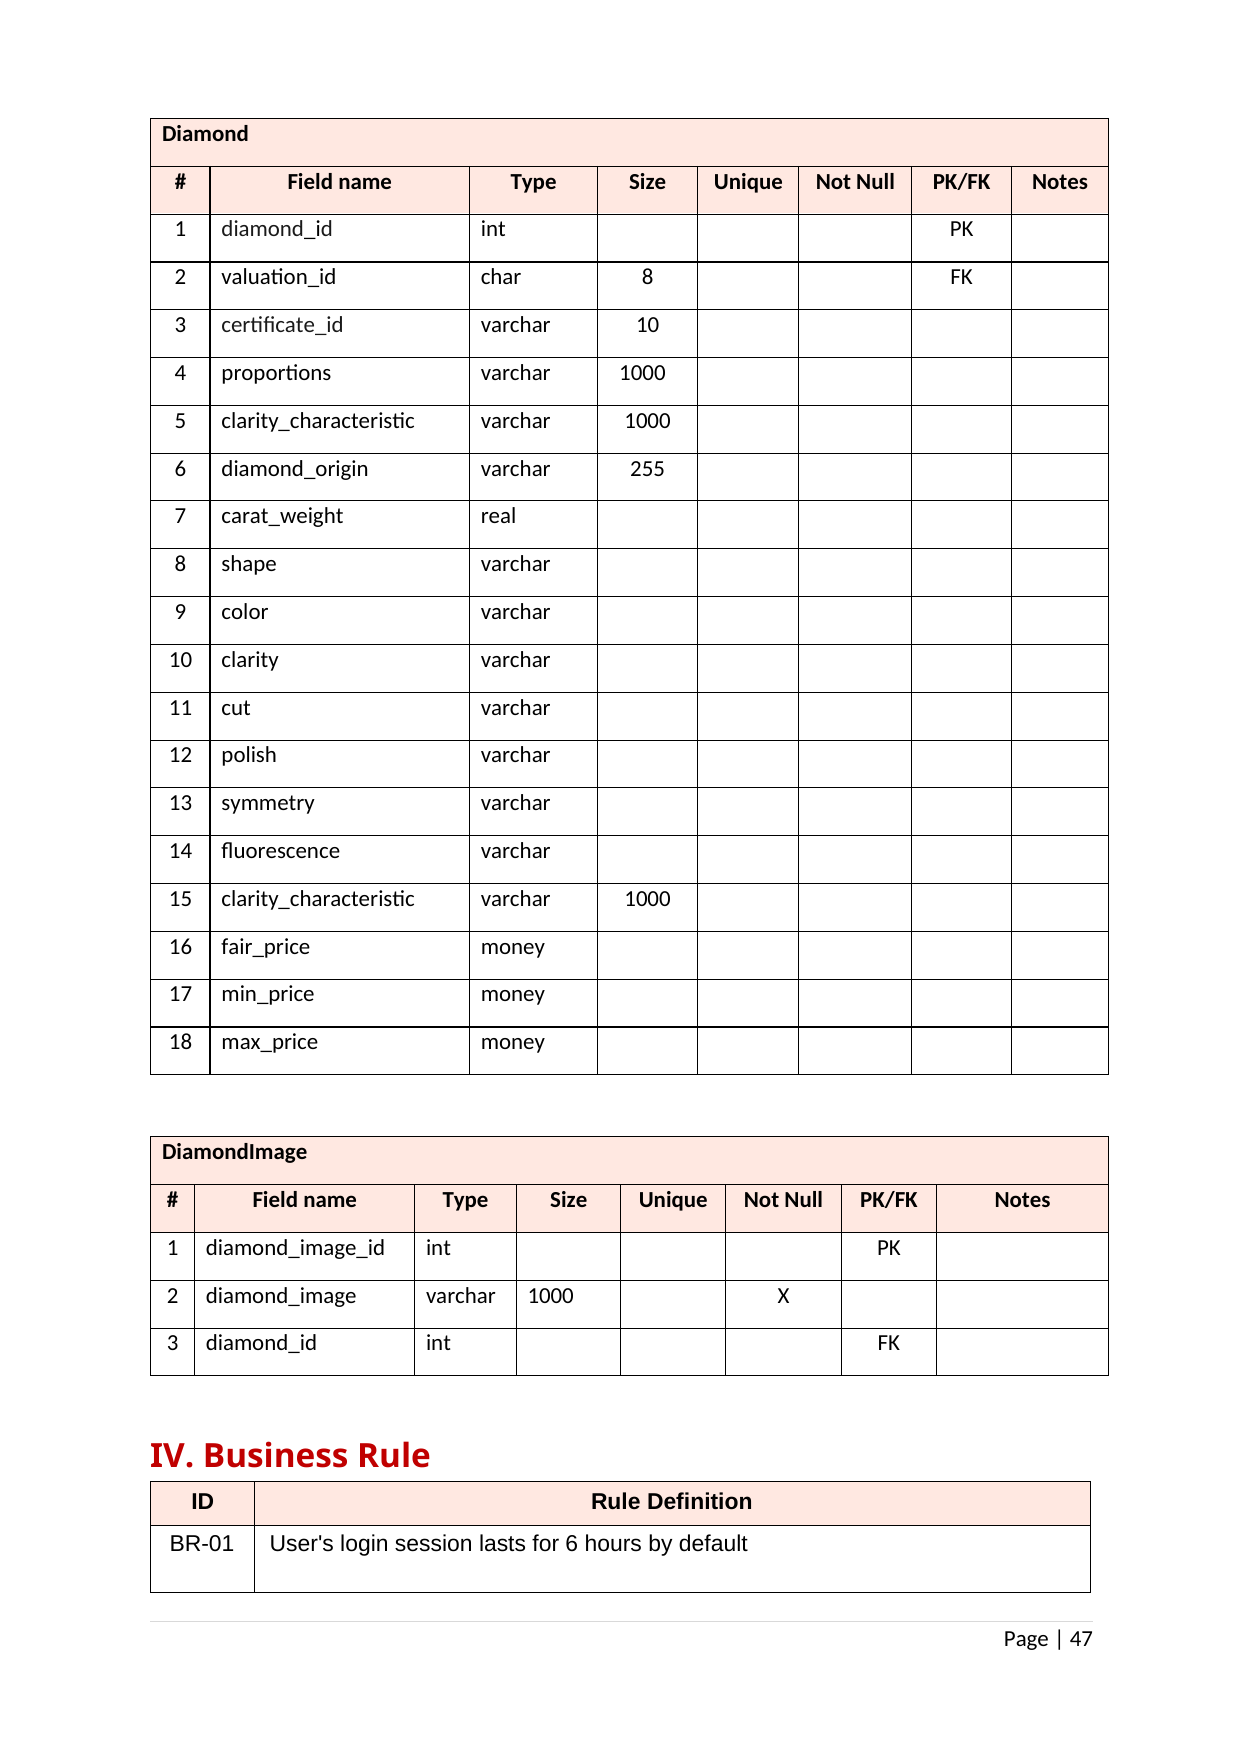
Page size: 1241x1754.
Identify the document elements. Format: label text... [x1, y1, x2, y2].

table_header Rule Definition [255, 1482, 1090, 1525]
subtitle IV. Business Rule [150, 1432, 1093, 1477]
table_cell User's login session lasts for 6 hours by default [255, 1526, 1090, 1592]
table_header ID [151, 1482, 254, 1525]
table_cell BR-01 [151, 1526, 254, 1592]
